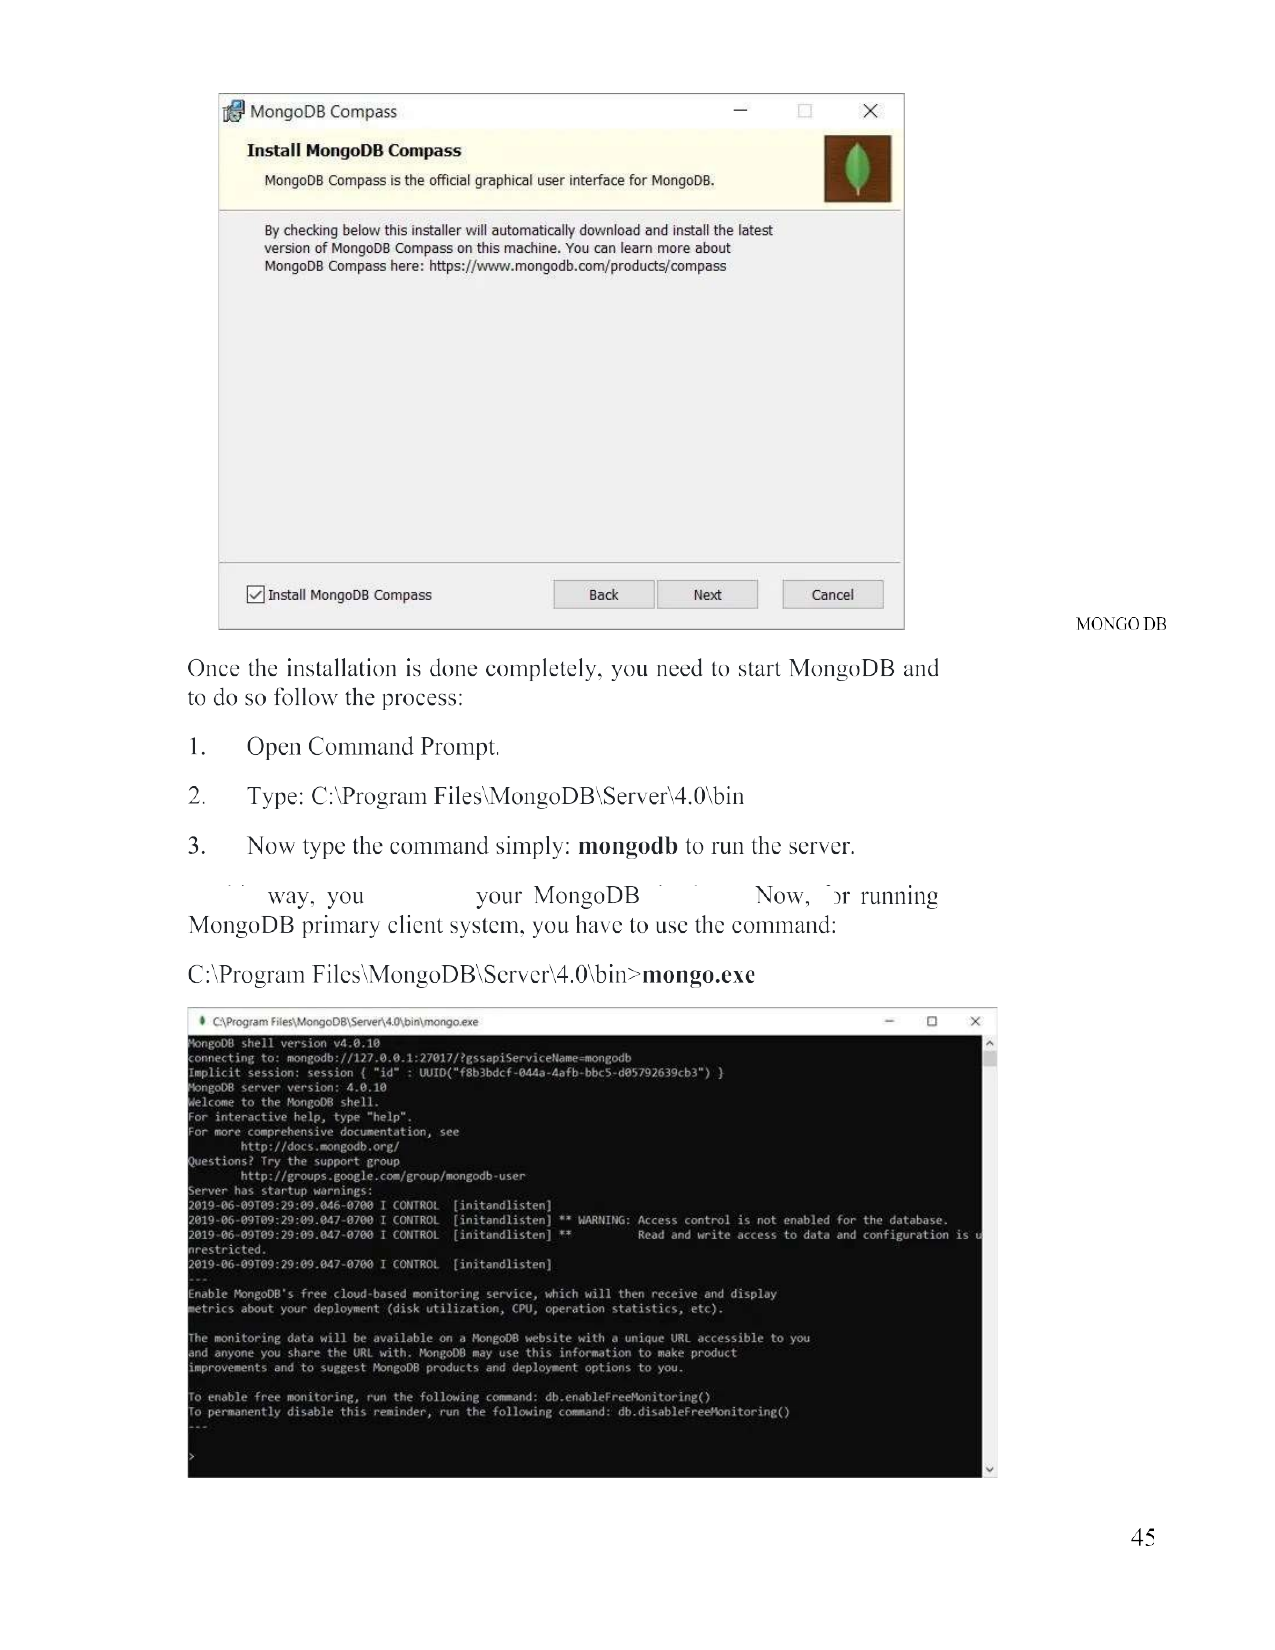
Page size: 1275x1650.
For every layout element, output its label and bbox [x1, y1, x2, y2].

picture [218, 93, 905, 630]
picture [1143, 617, 1166, 630]
picture [1131, 1528, 1154, 1546]
picture [187, 658, 939, 710]
picture [246, 836, 854, 859]
picture [187, 1007, 998, 1478]
picture [247, 736, 499, 760]
picture [860, 885, 938, 909]
picture [1076, 617, 1139, 630]
picture [188, 885, 850, 938]
picture [188, 964, 755, 988]
picture [247, 786, 744, 809]
picture [188, 786, 205, 804]
